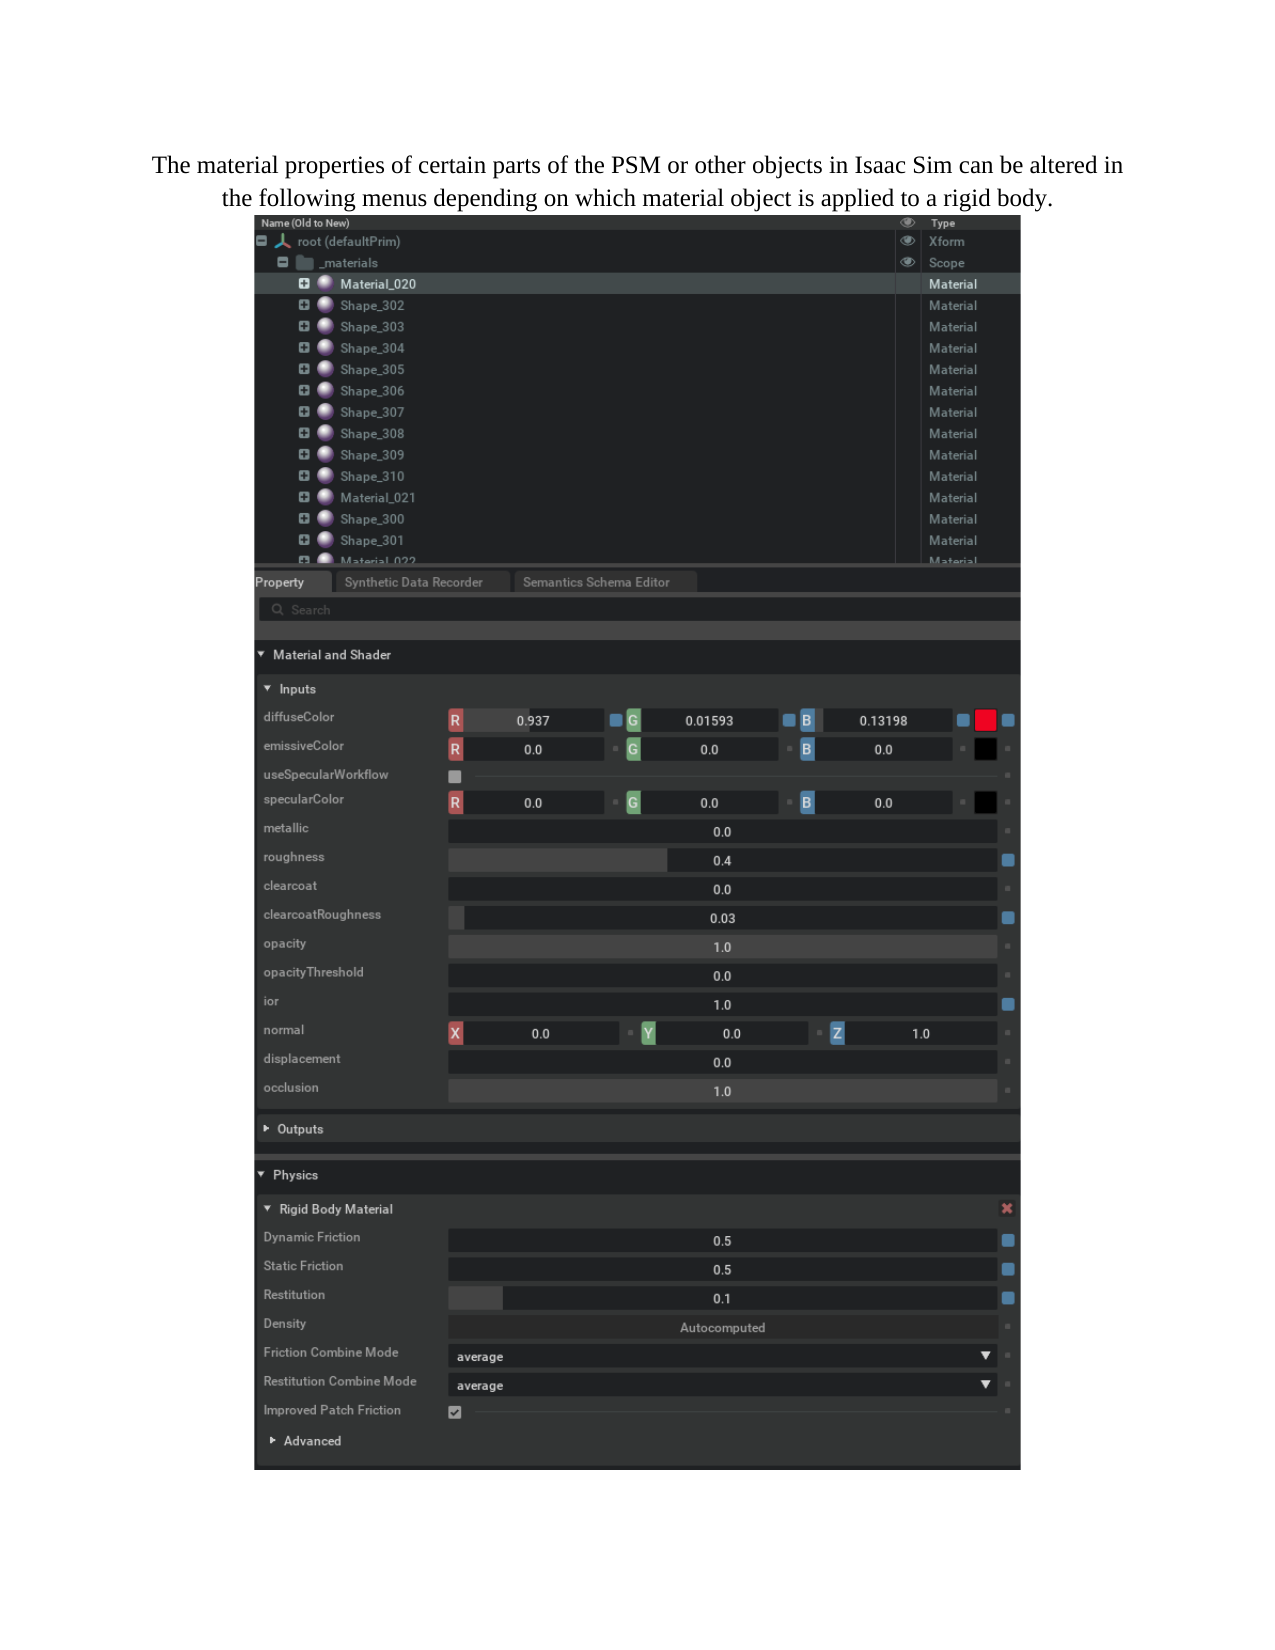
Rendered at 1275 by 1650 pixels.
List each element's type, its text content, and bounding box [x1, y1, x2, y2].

picture [254, 215, 1021, 1470]
